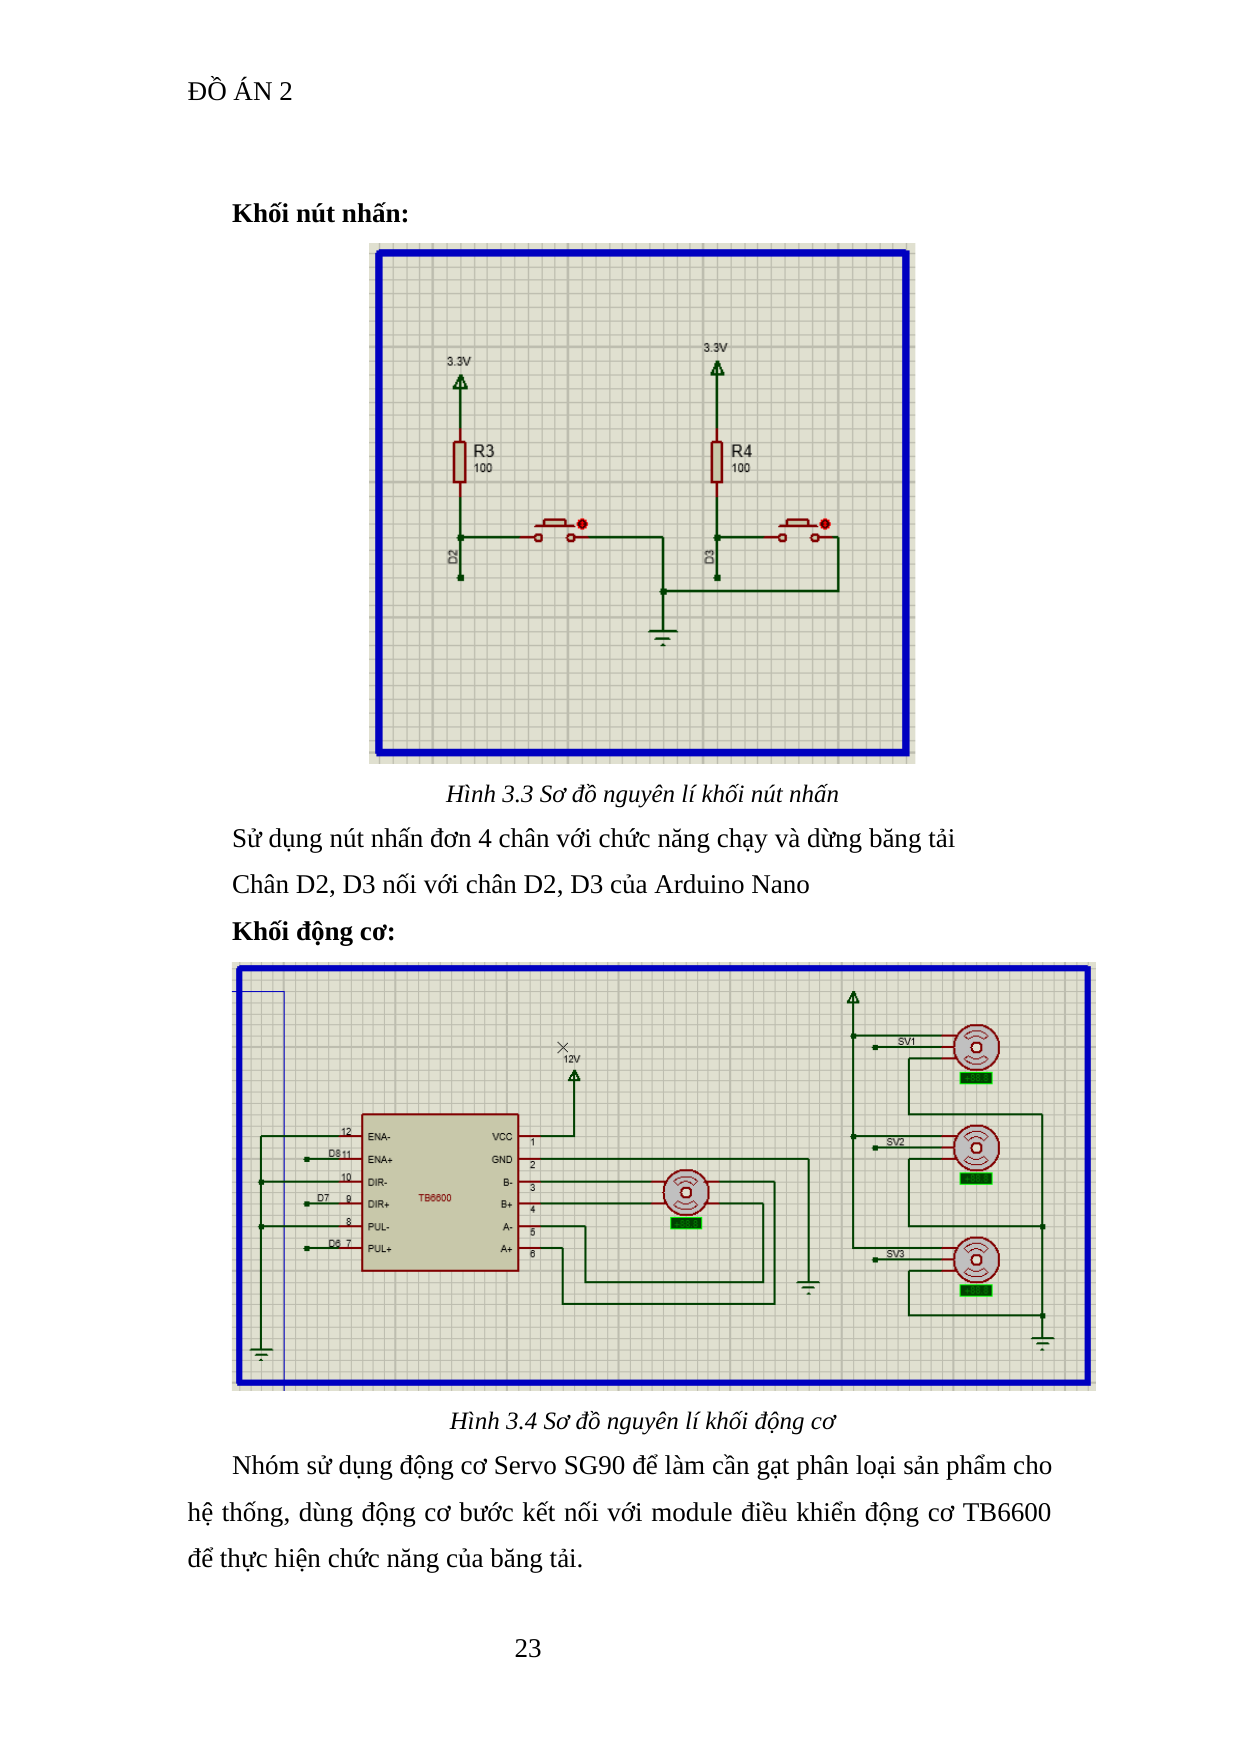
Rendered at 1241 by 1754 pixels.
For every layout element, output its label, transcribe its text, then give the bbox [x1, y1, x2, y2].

text Hình 3.4 Sơ đồ nguyên lí khối động cơ [187, 1406, 1053, 1435]
picture [231, 962, 1096, 1391]
text Hình 3.3 Sơ đồ nguyên lí khối nút nhấn [187, 779, 1053, 808]
text Khối động cơ: [187, 915, 1053, 946]
text Khối nút nhấn: [187, 197, 1053, 228]
text Sử dụng nút nhấn đơn 4 chân với chức năng chạy và dừng băng tải [187, 822, 1053, 853]
text Nhóm sử dụng động cơ Servo SG90 để làm cần gạt phân loại sản phẩm cho hệ thống, dùng động cơ bước kết nối với module điều khiển động cơ TB6600 để thực hiện chức năng của băng tải. [187, 1449, 1053, 1573]
picture [369, 243, 916, 764]
text Chân D2, D3 nối với chân D2, D3 của Arduino Nano [187, 869, 1053, 900]
